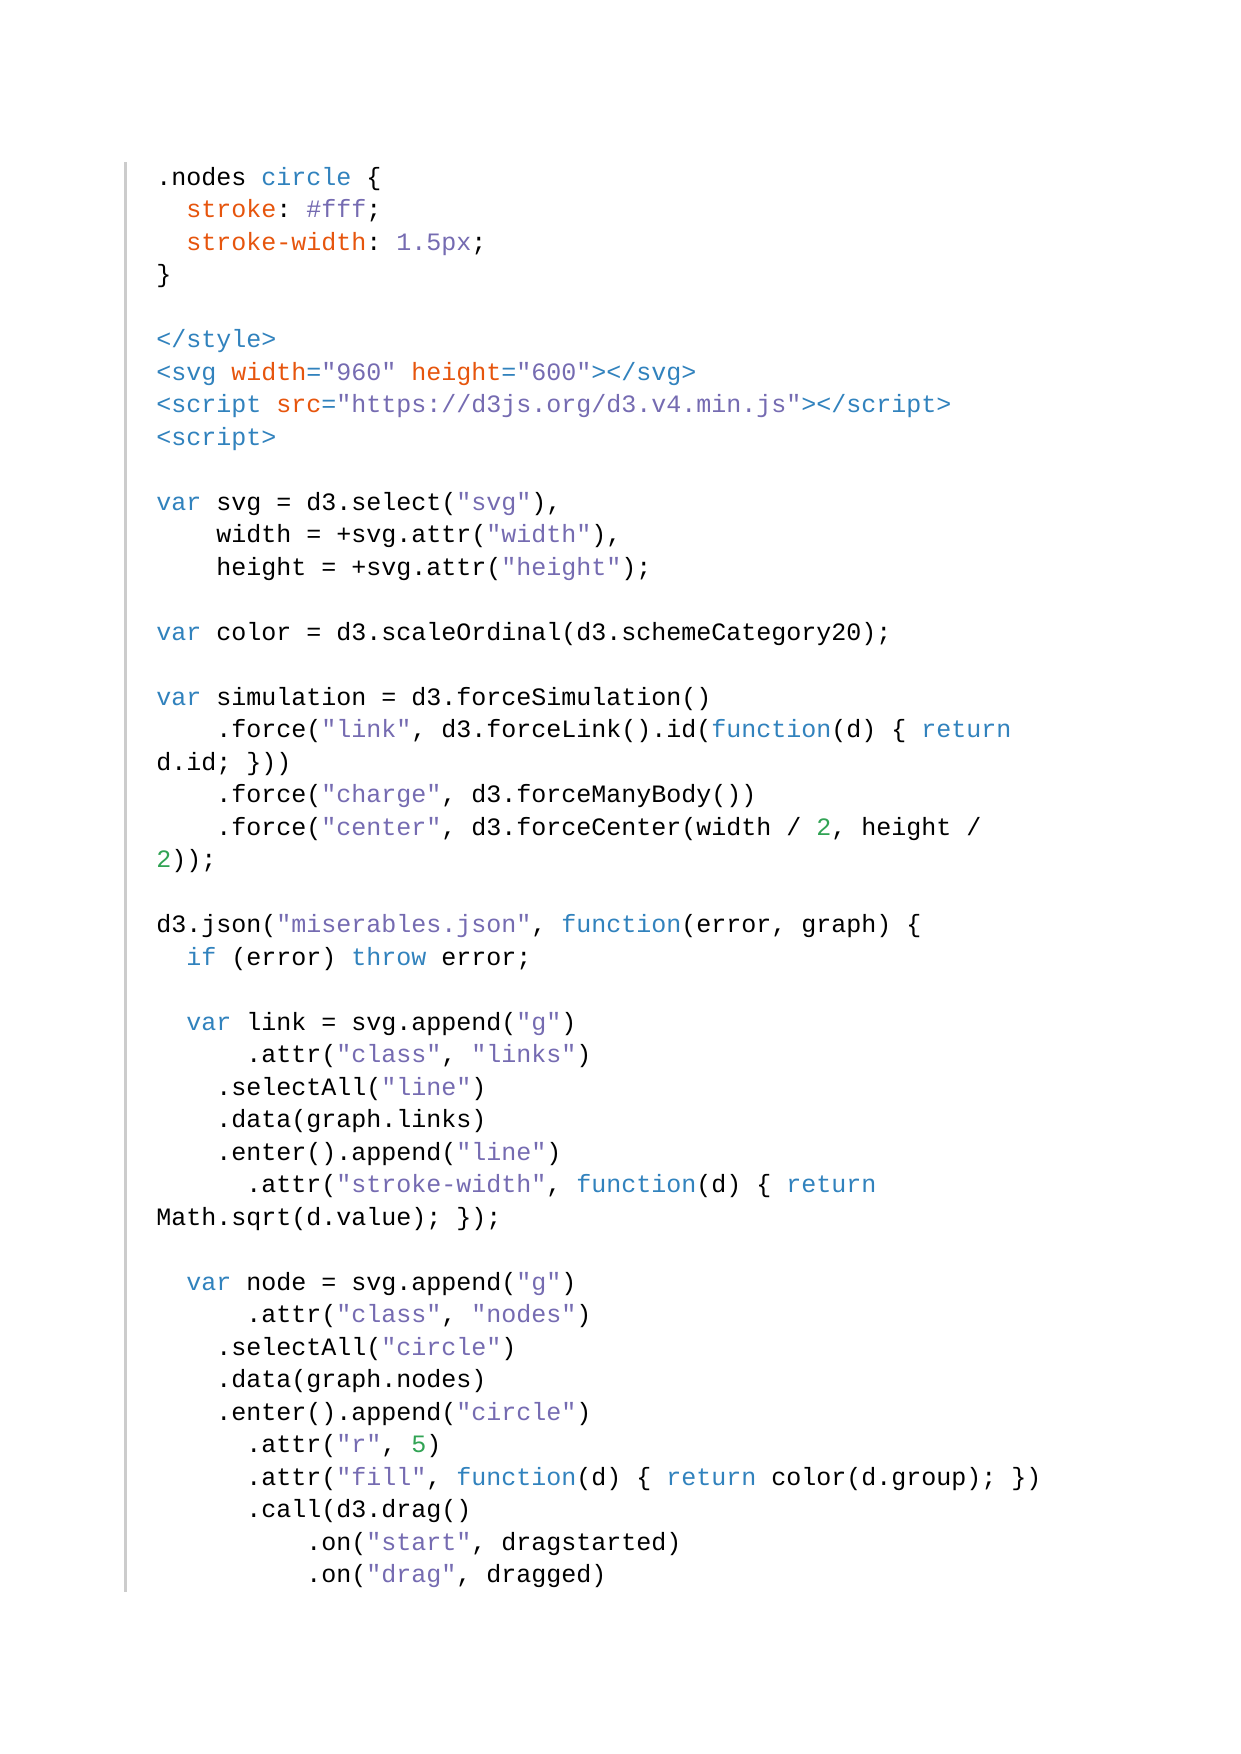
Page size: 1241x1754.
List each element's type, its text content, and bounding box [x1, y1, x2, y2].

text stroke: #fff; [127, 194, 1053, 227]
text .force("link", d3.forceLink().id(function(d) { return d.id; })) [127, 714, 1053, 779]
text <script> [127, 422, 1053, 454]
text .on("drag", dragged) [127, 1559, 1053, 1592]
text var simulation = d3.forceSimulation() [127, 682, 1053, 714]
text var node = svg.append("g") [127, 1267, 1053, 1299]
text .on("start", dragstarted) [127, 1527, 1053, 1559]
text .nodes circle { [127, 162, 1053, 194]
text .selectAll("circle") [127, 1332, 1053, 1364]
text .force("center", d3.forceCenter(width / 2, height / 2)); [127, 812, 1053, 877]
text .enter().append("circle") [127, 1397, 1053, 1429]
text <svg width="960" height="600"></svg> [127, 357, 1053, 389]
text .attr("class", "links") [127, 1039, 1053, 1072]
text .force("charge", d3.forceManyBody()) [127, 779, 1053, 812]
text var svg = d3.select("svg"), [127, 487, 1053, 519]
text } [127, 259, 1053, 292]
text .attr("stroke-width", function(d) { return Math.sqrt(d.value); }); [127, 1169, 1053, 1234]
text .call(d3.drag() [127, 1494, 1053, 1527]
text .selectAll("line") [127, 1072, 1053, 1104]
text stroke-width: 1.5px; [127, 227, 1053, 259]
text width = +svg.attr("width"), [127, 519, 1053, 552]
text </style> [127, 324, 1053, 357]
text <script src="https://d3js.org/d3.v4.min.js"></script> [127, 389, 1053, 422]
text .data(graph.nodes) [127, 1364, 1053, 1397]
text if (error) throw error; [127, 942, 1053, 974]
text d3.json("miserables.json", function(error, graph) { [127, 909, 1053, 942]
text height = +svg.attr("height"); [127, 552, 1053, 584]
text var link = svg.append("g") [127, 1007, 1053, 1039]
text .enter().append("line") [127, 1137, 1053, 1169]
text .attr("fill", function(d) { return color(d.group); }) [127, 1462, 1053, 1494]
text .attr("class", "nodes") [127, 1299, 1053, 1332]
text var color = d3.scaleOrdinal(d3.schemeCategory20); [127, 617, 1053, 649]
text .data(graph.links) [127, 1104, 1053, 1137]
text .attr("r", 5) [127, 1429, 1053, 1462]
